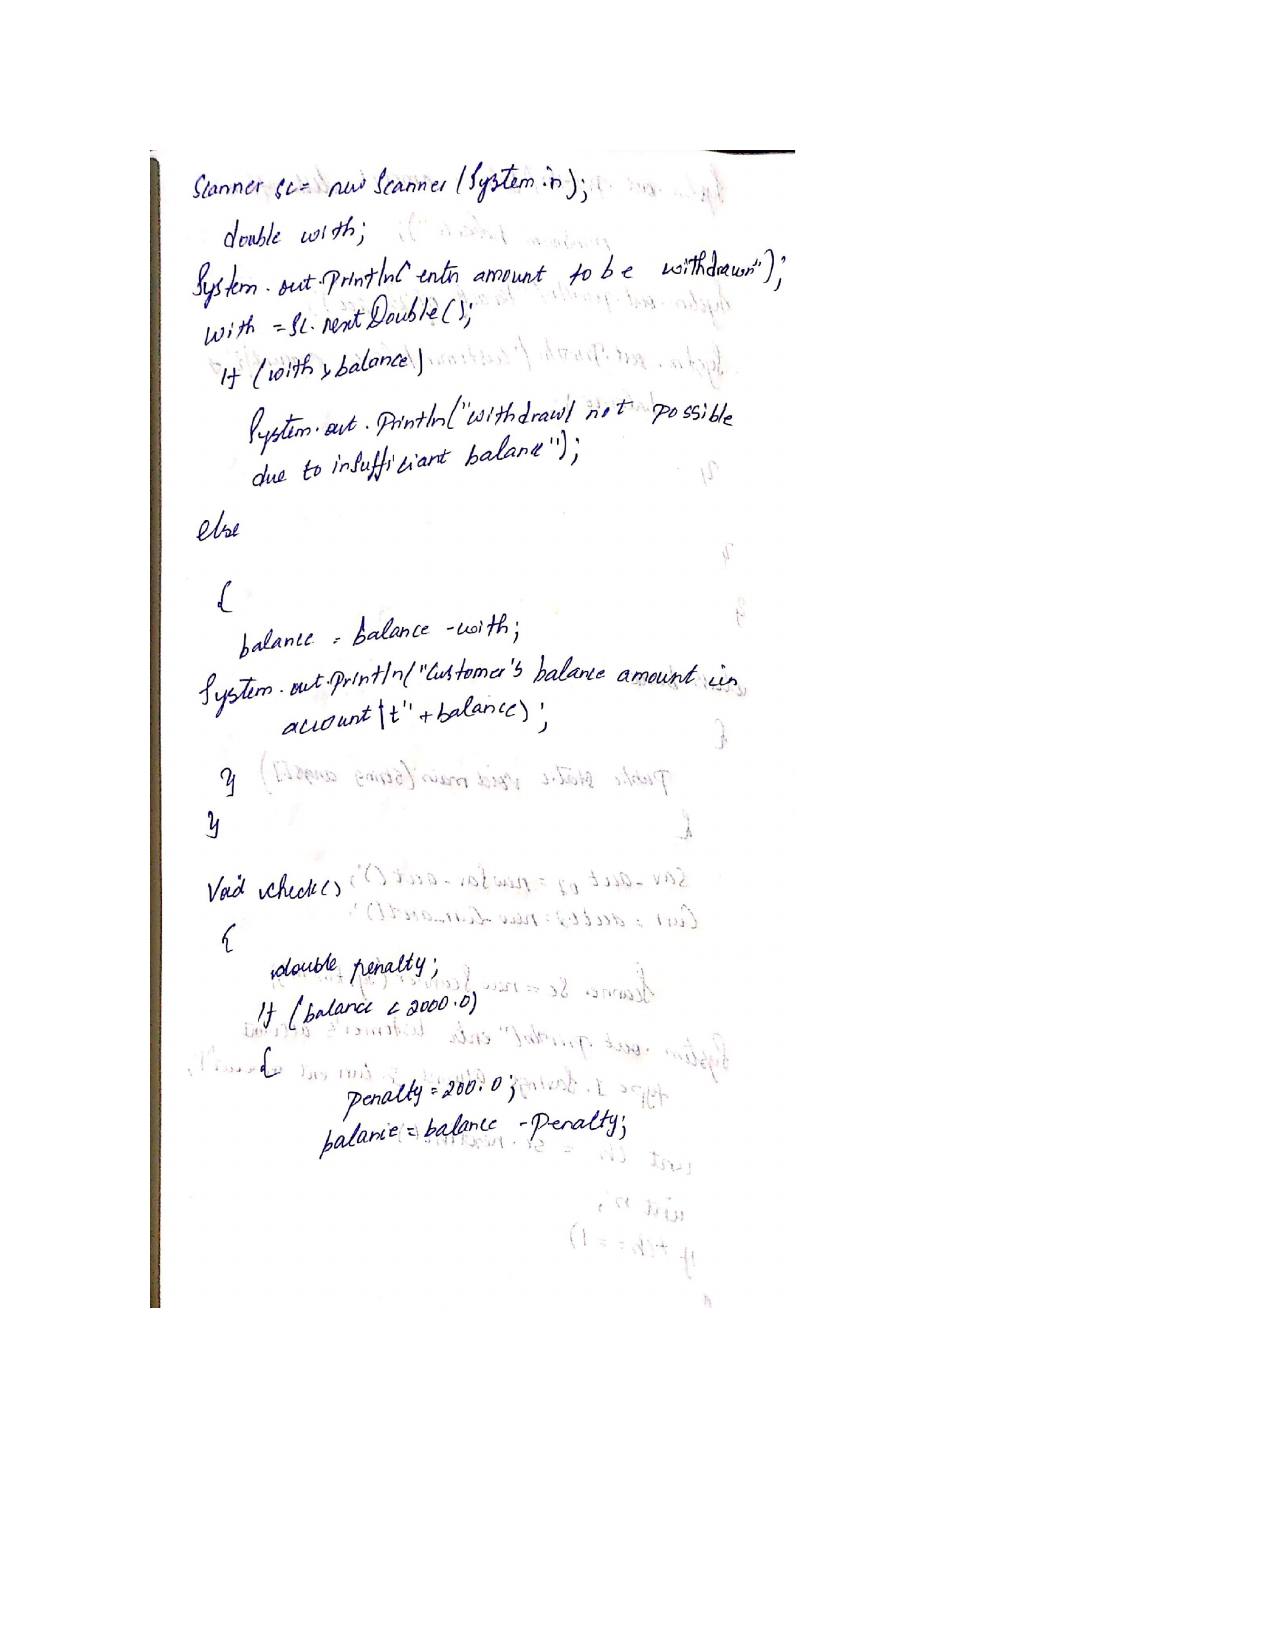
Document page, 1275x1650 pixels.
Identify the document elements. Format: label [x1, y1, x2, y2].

picture [150, 150, 796, 1308]
